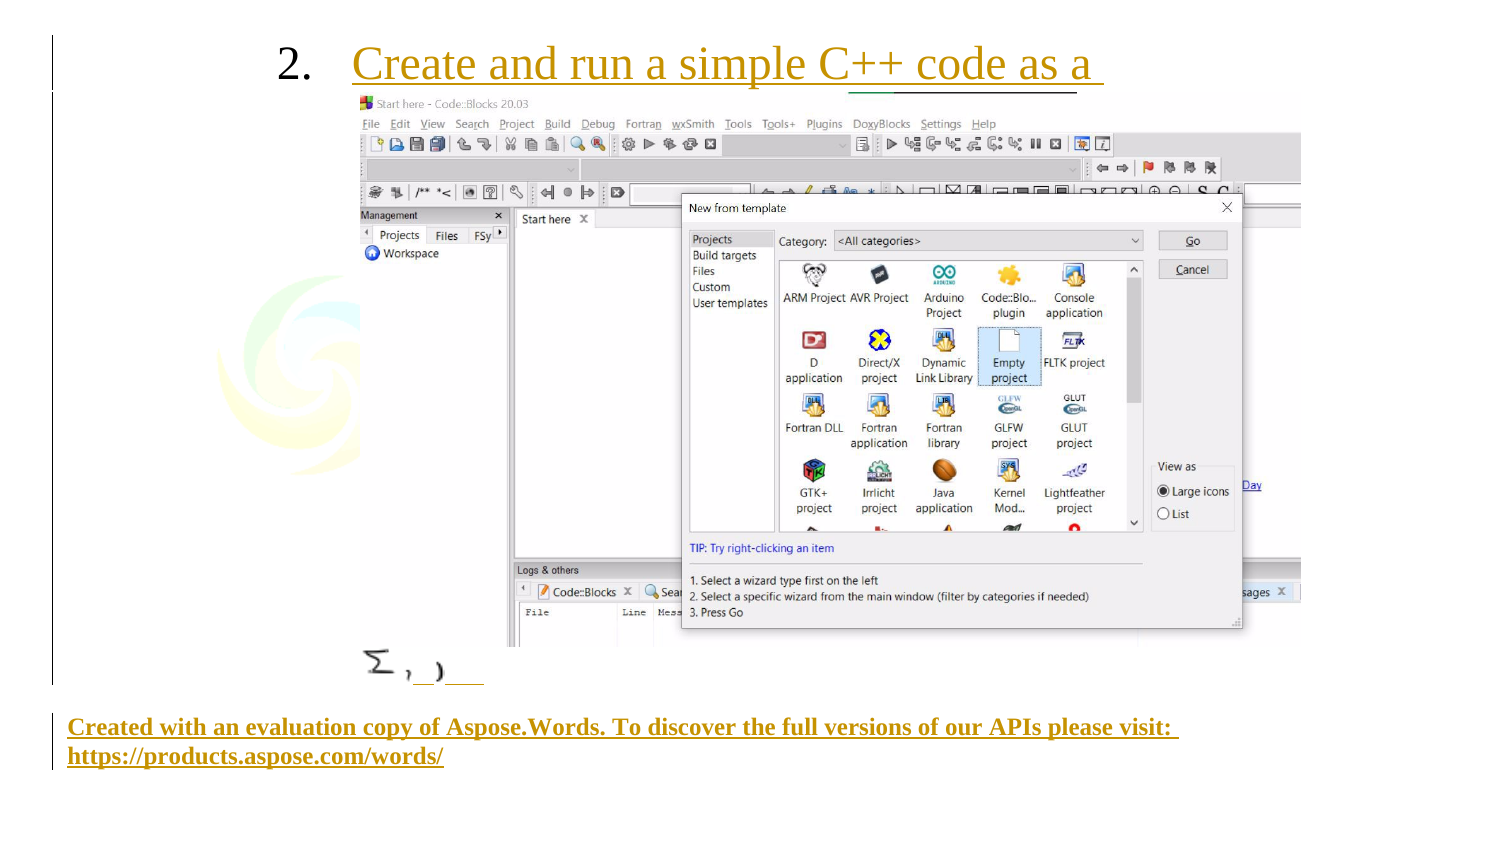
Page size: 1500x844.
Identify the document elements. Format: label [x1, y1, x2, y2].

picture [360, 92, 1301, 685]
picture [433, 659, 445, 685]
